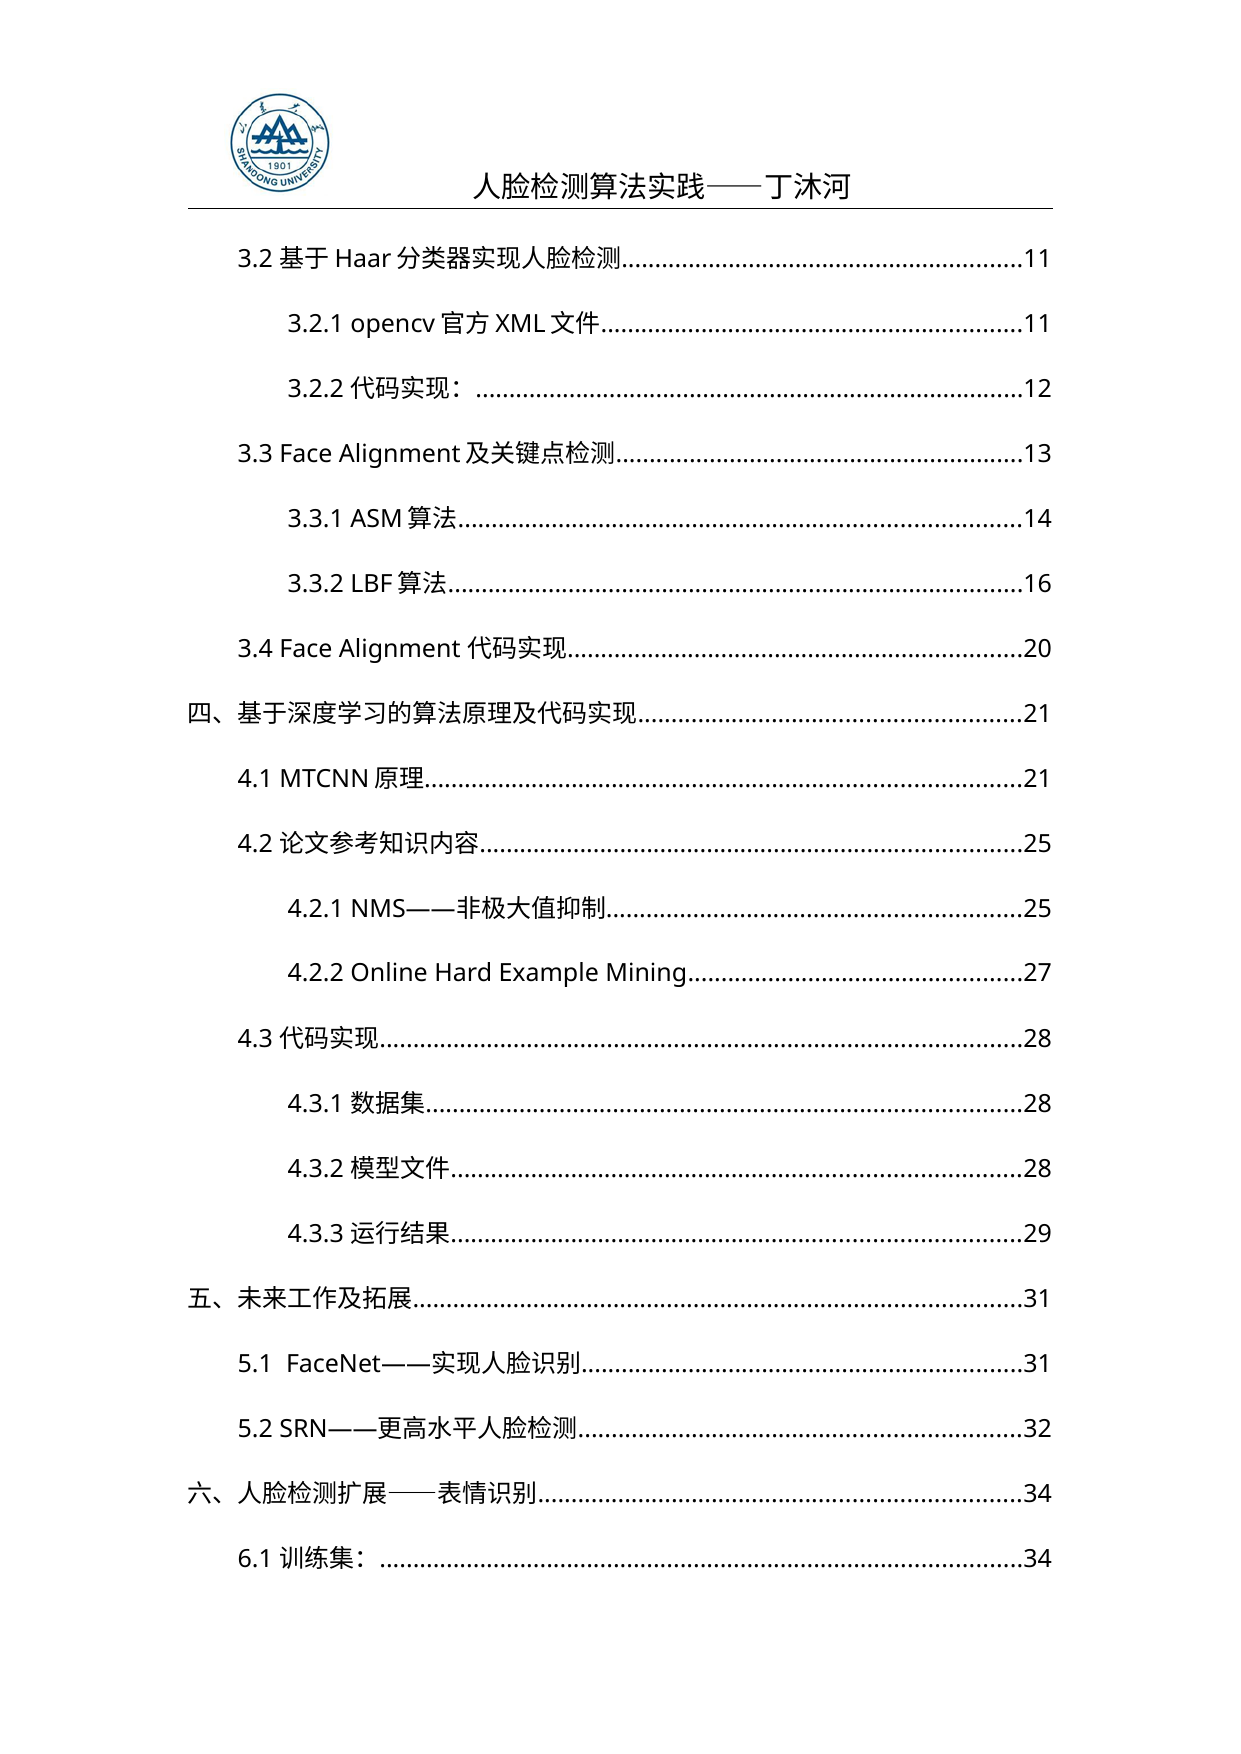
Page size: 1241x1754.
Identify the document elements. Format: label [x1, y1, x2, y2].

picture [224, 88, 336, 197]
